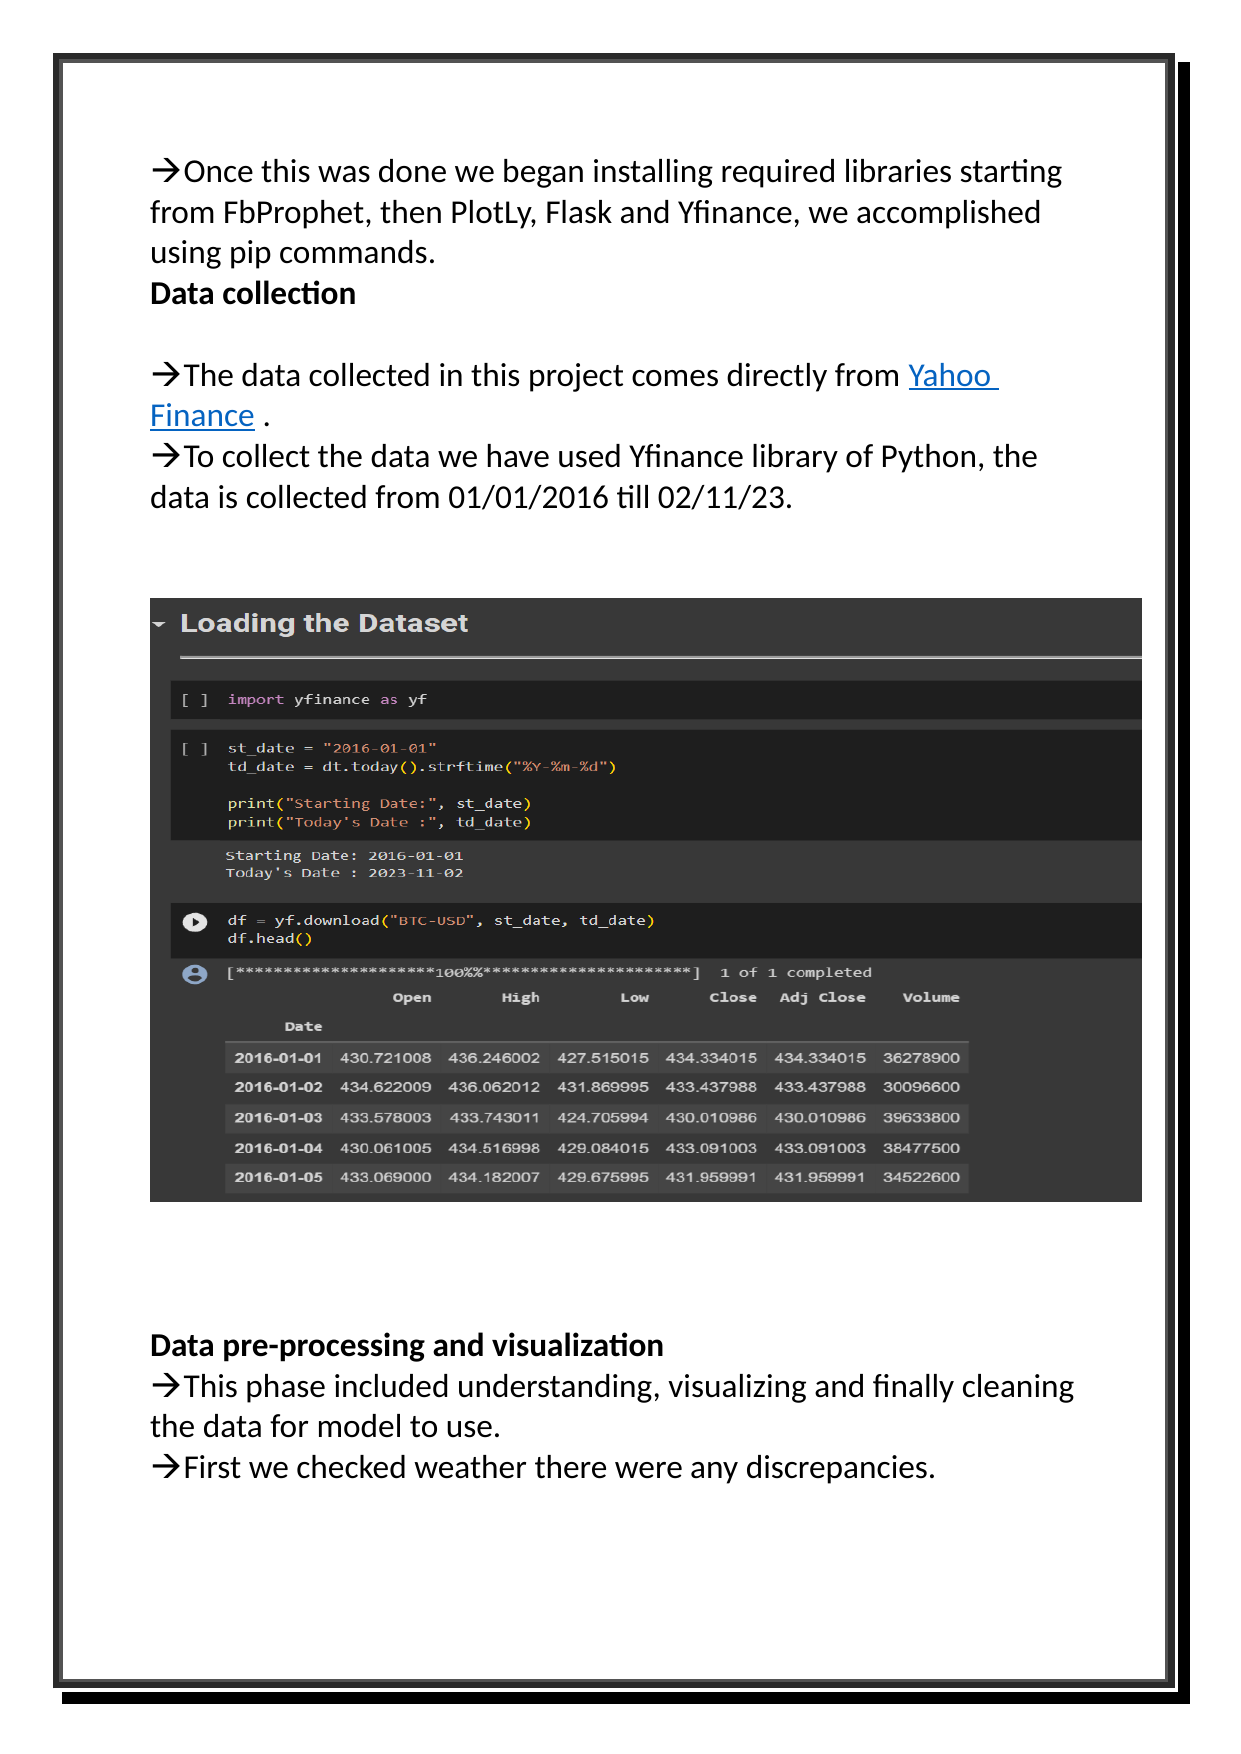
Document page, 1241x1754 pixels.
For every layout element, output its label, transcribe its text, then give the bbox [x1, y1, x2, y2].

text This phase included understanding, visualizing and finally cleaning the data for model to use. [150, 1365, 1078, 1446]
text Data collection [150, 272, 1078, 313]
text Once this was done we began installing required libraries starting from FbProphet, then PlotLy, Flask and Yfinance, we accomplished using pip commands. [150, 150, 1078, 272]
text The data collected in this project comes directly from Yahoo Finance . [150, 354, 1078, 435]
text To collect the data we have used Yfinance library of Python, the data is collected from 01/01/2016 till 02/11/23. [150, 435, 1078, 517]
text First we checked weather there were any discrepancies. [150, 1446, 1078, 1487]
picture [150, 598, 1142, 1202]
text Data pre-processing and visualization [150, 1324, 1078, 1365]
